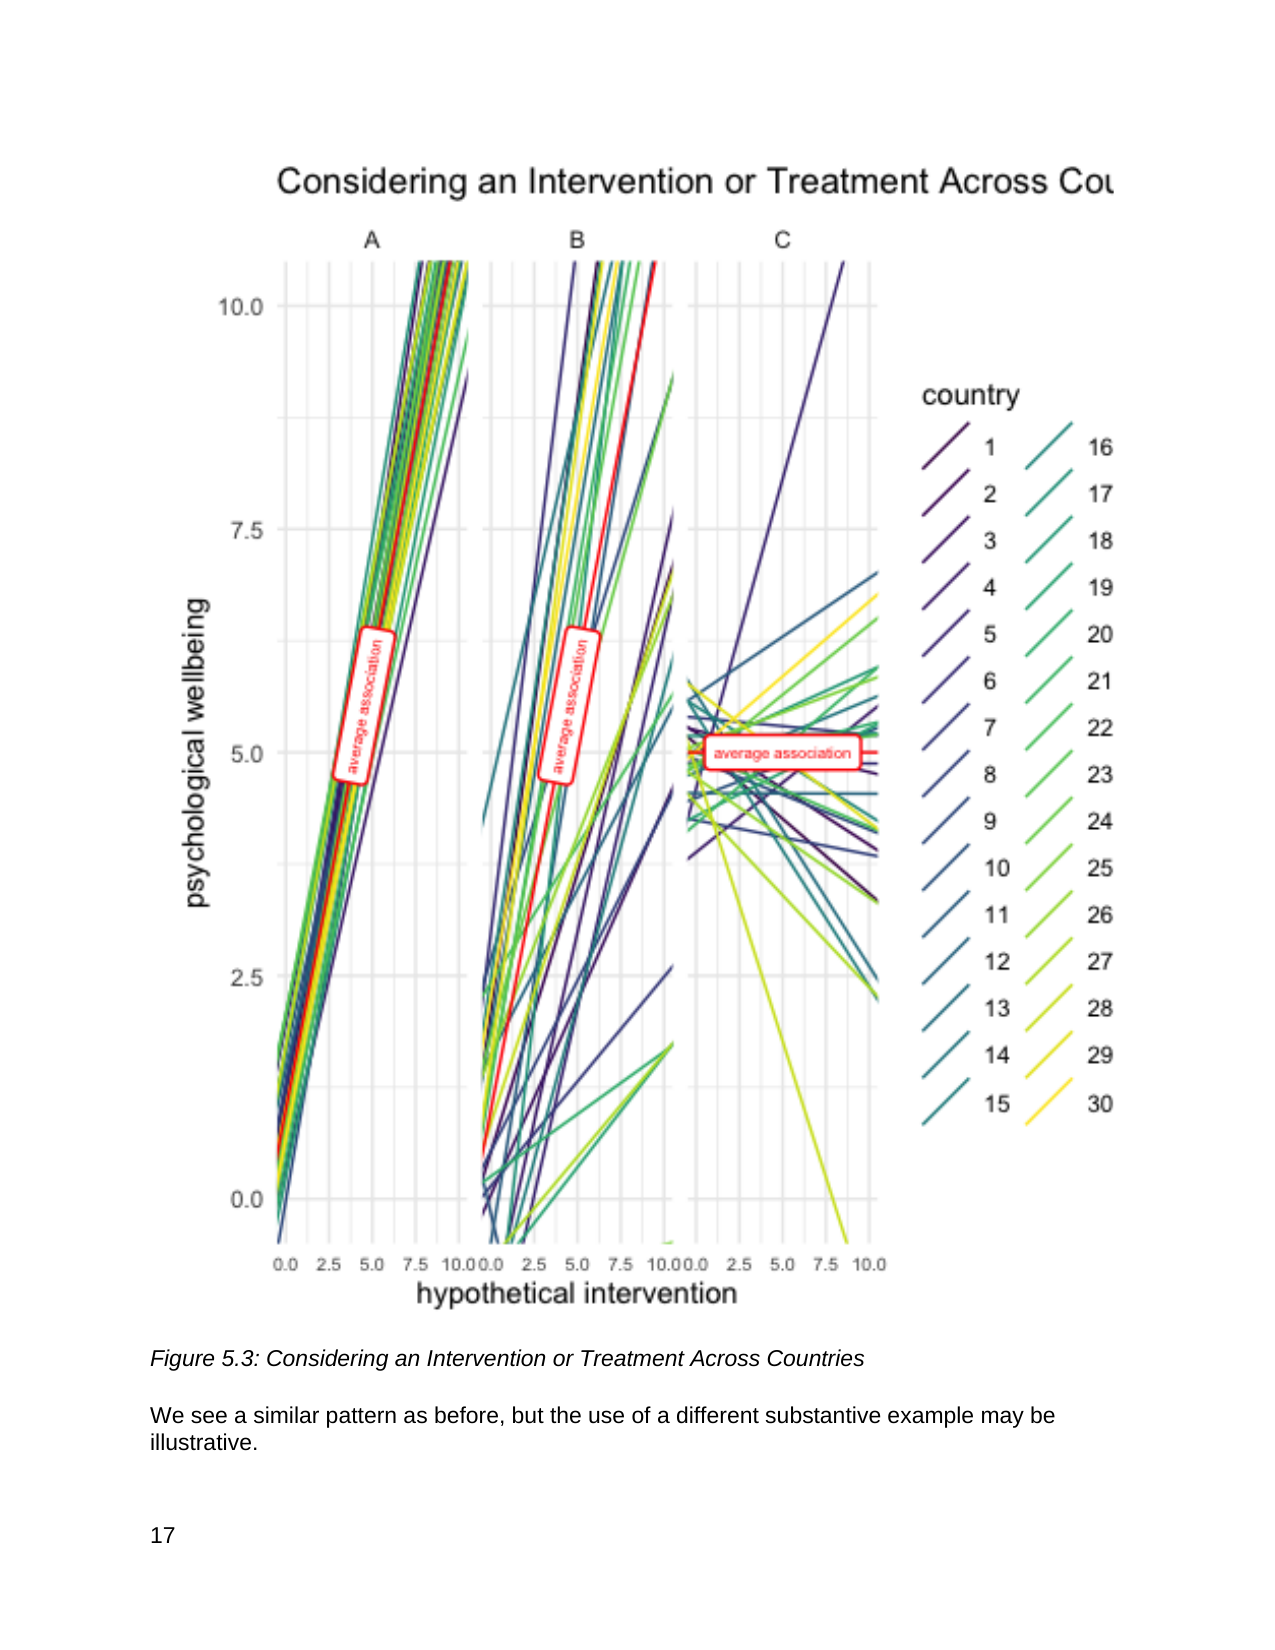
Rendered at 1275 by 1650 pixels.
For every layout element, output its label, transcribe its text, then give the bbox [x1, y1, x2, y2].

text We see a similar pattern as before, but the use of a different substantive example may be illustrative. [150, 1402, 1125, 1455]
table_header Figure 5.3: Considering an Intervention or Treatment Across Countries [139, 150, 1114, 1383]
picture [168, 153, 1114, 1324]
